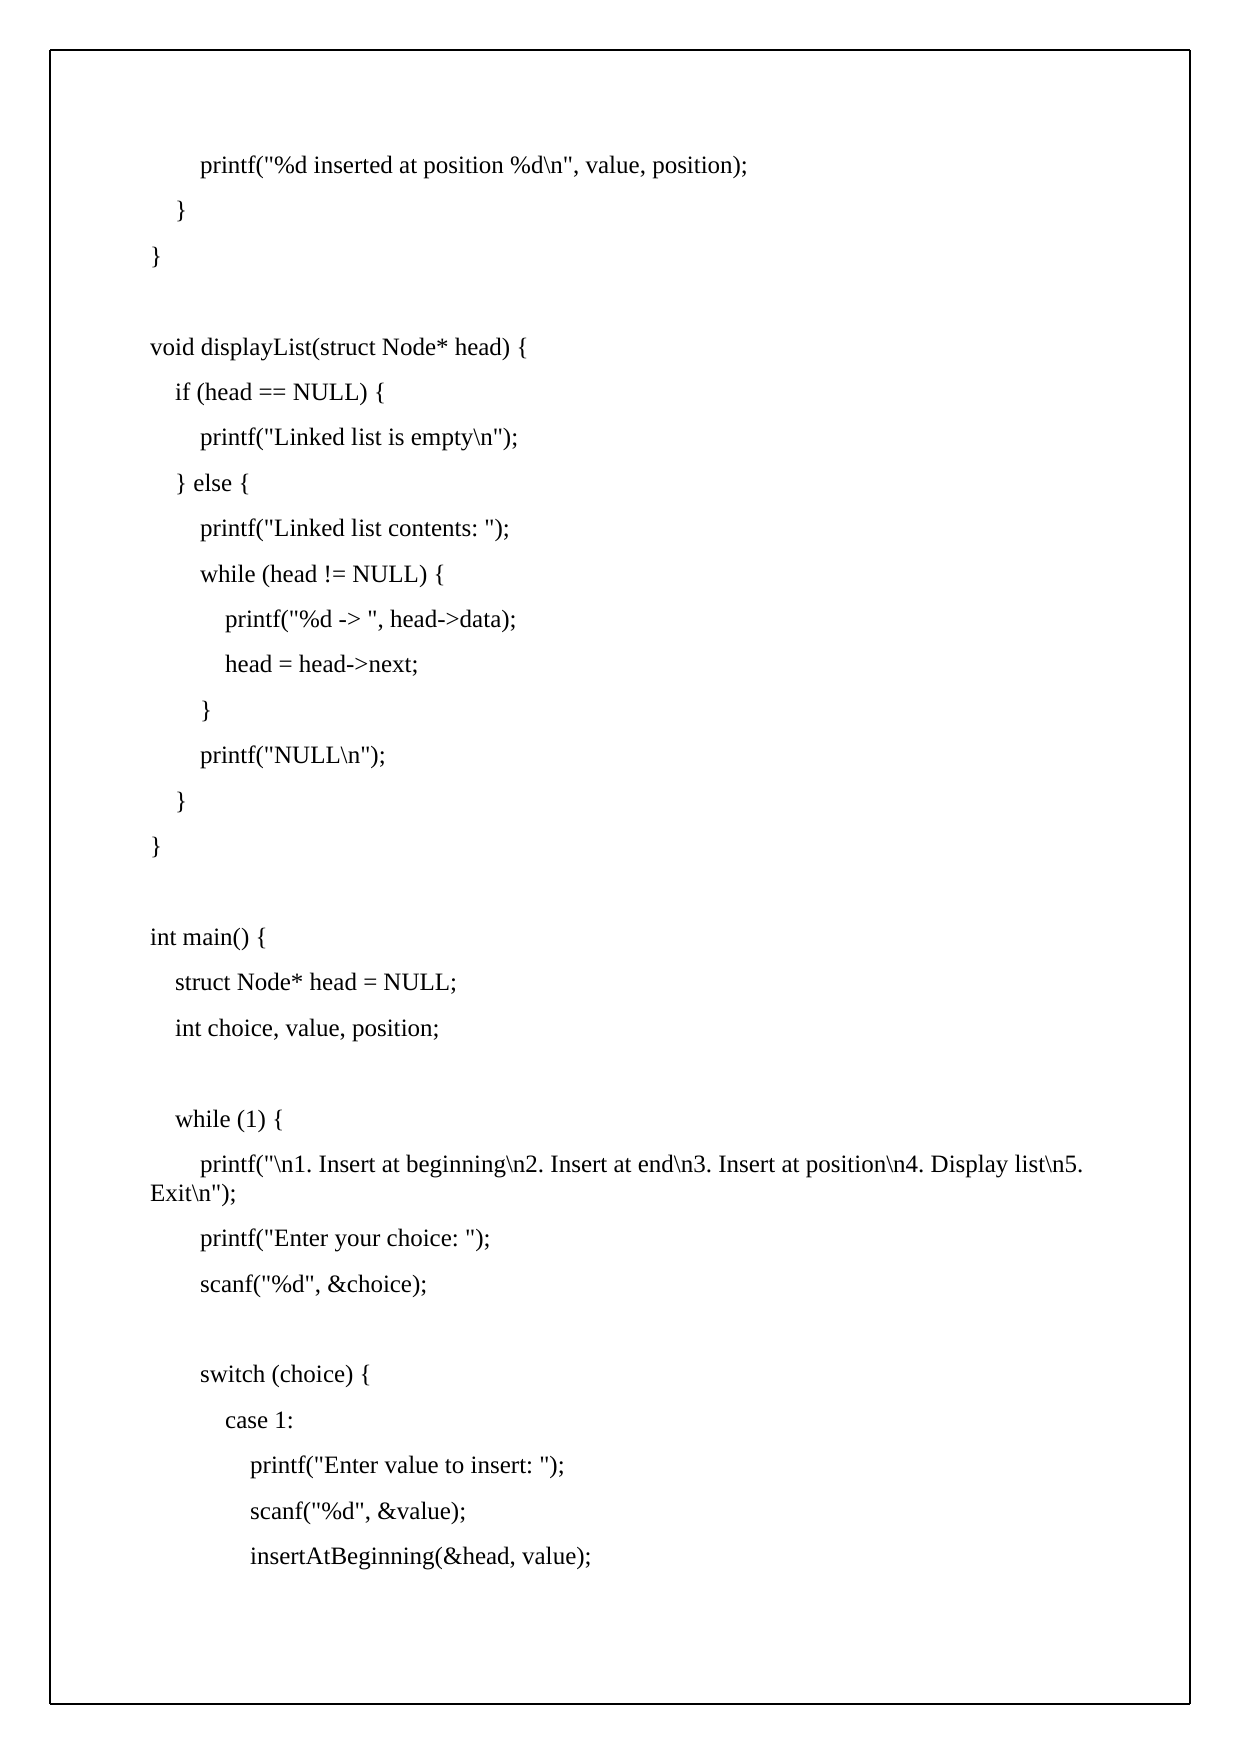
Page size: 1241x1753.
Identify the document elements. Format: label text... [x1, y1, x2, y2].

text if (head == NULL) { [150, 377, 1090, 406]
text printf("Linked list is empty\n"); [150, 422, 1090, 451]
text } else { [150, 468, 1090, 497]
text case 1: [150, 1405, 1090, 1434]
text printf("Linked list contents: "); [150, 513, 1090, 542]
text void displayList(struct Node* head) { [150, 332, 1090, 360]
text switch (choice) { [150, 1359, 1090, 1388]
text printf("NULL\n"); [150, 740, 1090, 769]
text while (1) { [150, 1104, 1090, 1132]
text printf("Enter your choice: "); [150, 1223, 1090, 1252]
text } [150, 786, 1090, 814]
text } [150, 831, 1090, 860]
text while (head != NULL) { [150, 559, 1090, 587]
text printf("%d -> ", head->data); [150, 604, 1090, 633]
text int choice, value, position; [150, 1013, 1090, 1042]
text int main() { [150, 922, 1090, 951]
text scanf("%d", &choice); [150, 1269, 1090, 1297]
text insertAtBeginning(&head, value); [150, 1541, 1090, 1570]
text } [150, 241, 1090, 269]
text printf("%d inserted at position %d\n", value, position); [150, 150, 1090, 179]
text printf("Enter value to insert: "); [150, 1450, 1090, 1479]
text printf("\n1. Insert at beginning\n2. Insert at end\n3. Insert at position\n4. Display list\n5. Exit\n"); [150, 1149, 1090, 1207]
text struct Node* head = NULL; [150, 967, 1090, 996]
text head = head->next; [150, 649, 1090, 678]
text scanf("%d", &value); [150, 1496, 1090, 1524]
text } [150, 195, 1090, 224]
text } [150, 695, 1090, 724]
